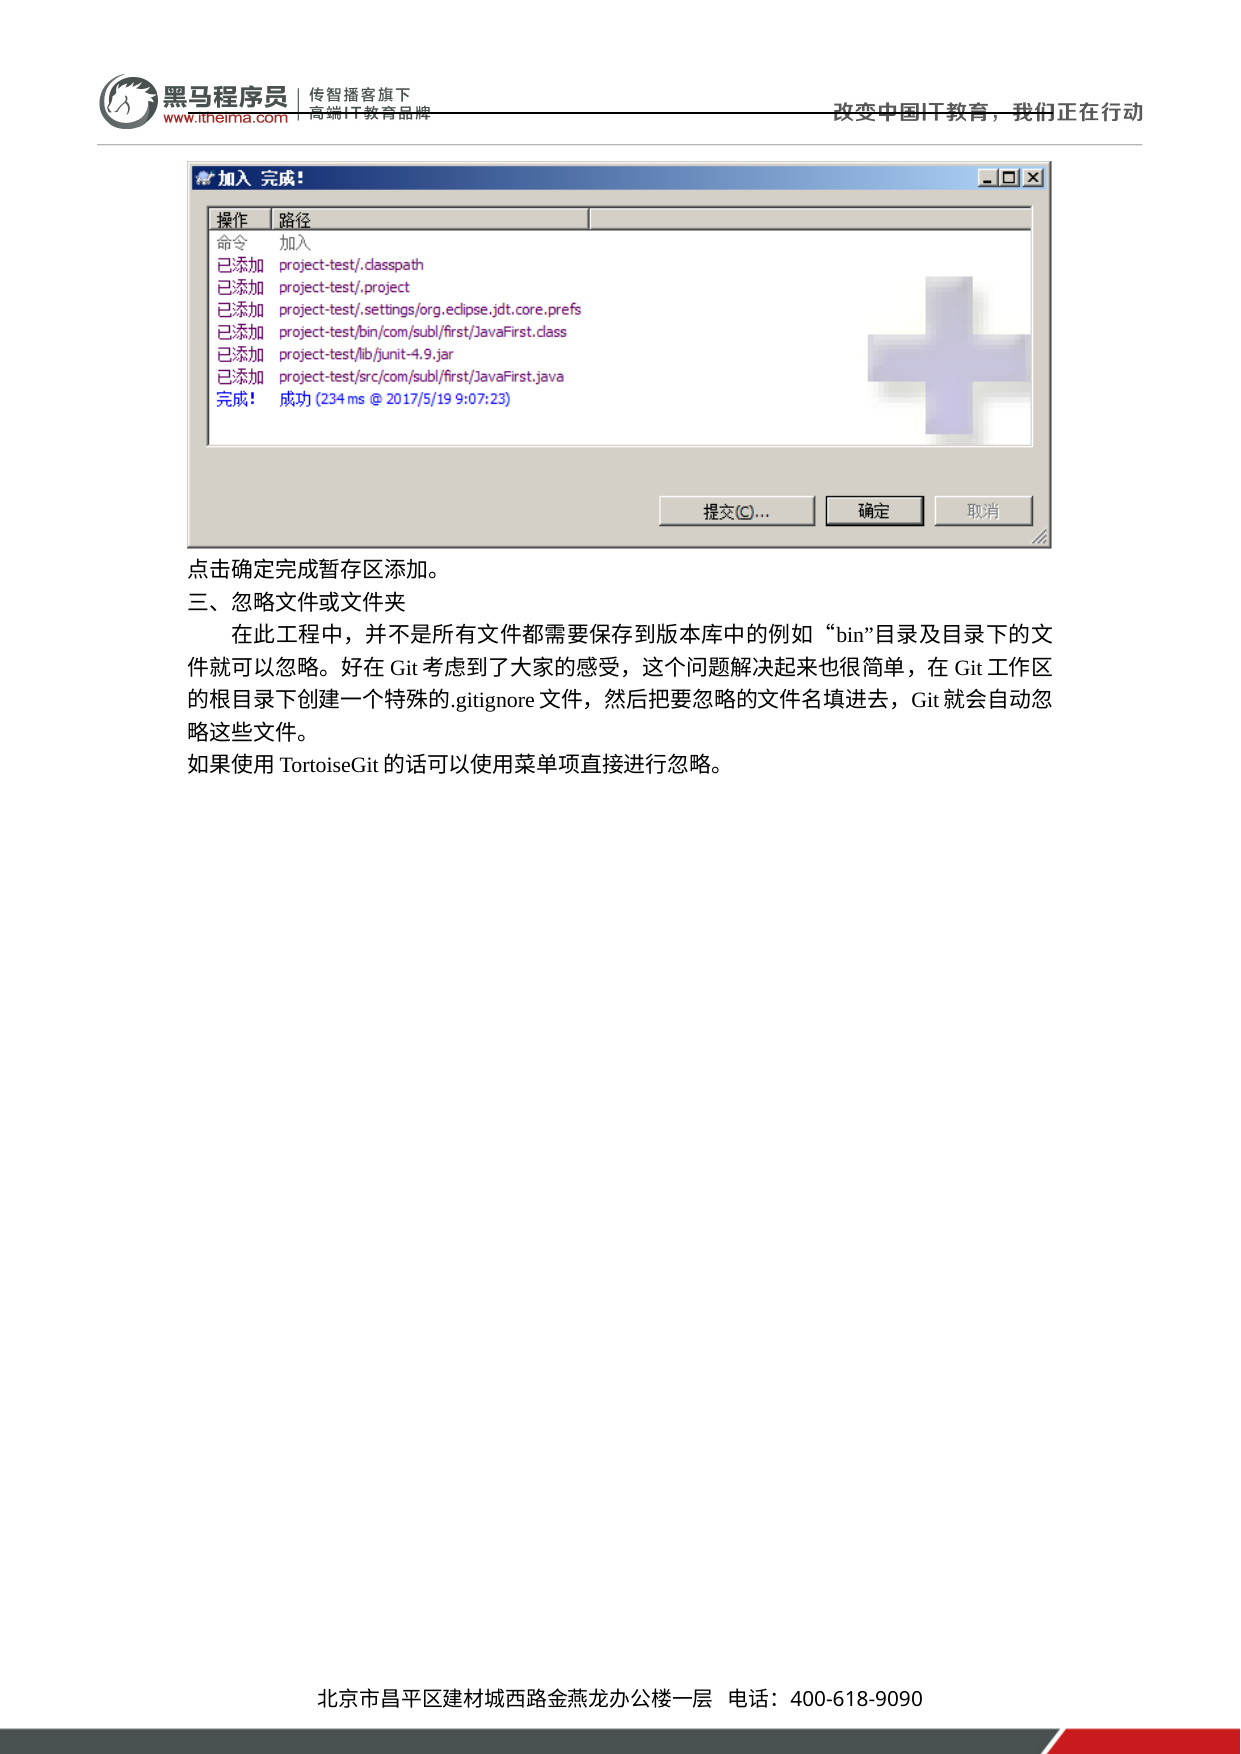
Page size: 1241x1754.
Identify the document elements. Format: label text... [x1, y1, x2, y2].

picture [0, 3, 1241, 153]
text 在此工程中，并不是所有文件都需要保存到版本库中的例如“bin”目录及目录下的文件就可以忽略。好在Git考虑到了大家的感受，这个问题解决起来也很简单，在Git工作区的根目录下创建一个特殊的.gitignore文件，然后把要忽略的文件名填进去，Git就会自动忽略这些文件。 [187, 617, 1053, 747]
text 三、忽略文件或文件夹 [187, 584, 1053, 617]
picture [0, 1669, 1241, 1754]
text 点击确定完成暂存区添加。 [187, 552, 1053, 584]
picture [187, 161, 1053, 550]
text 如果使用TortoiseGit的话可以使用菜单项直接进行忽略。 [187, 747, 1053, 779]
